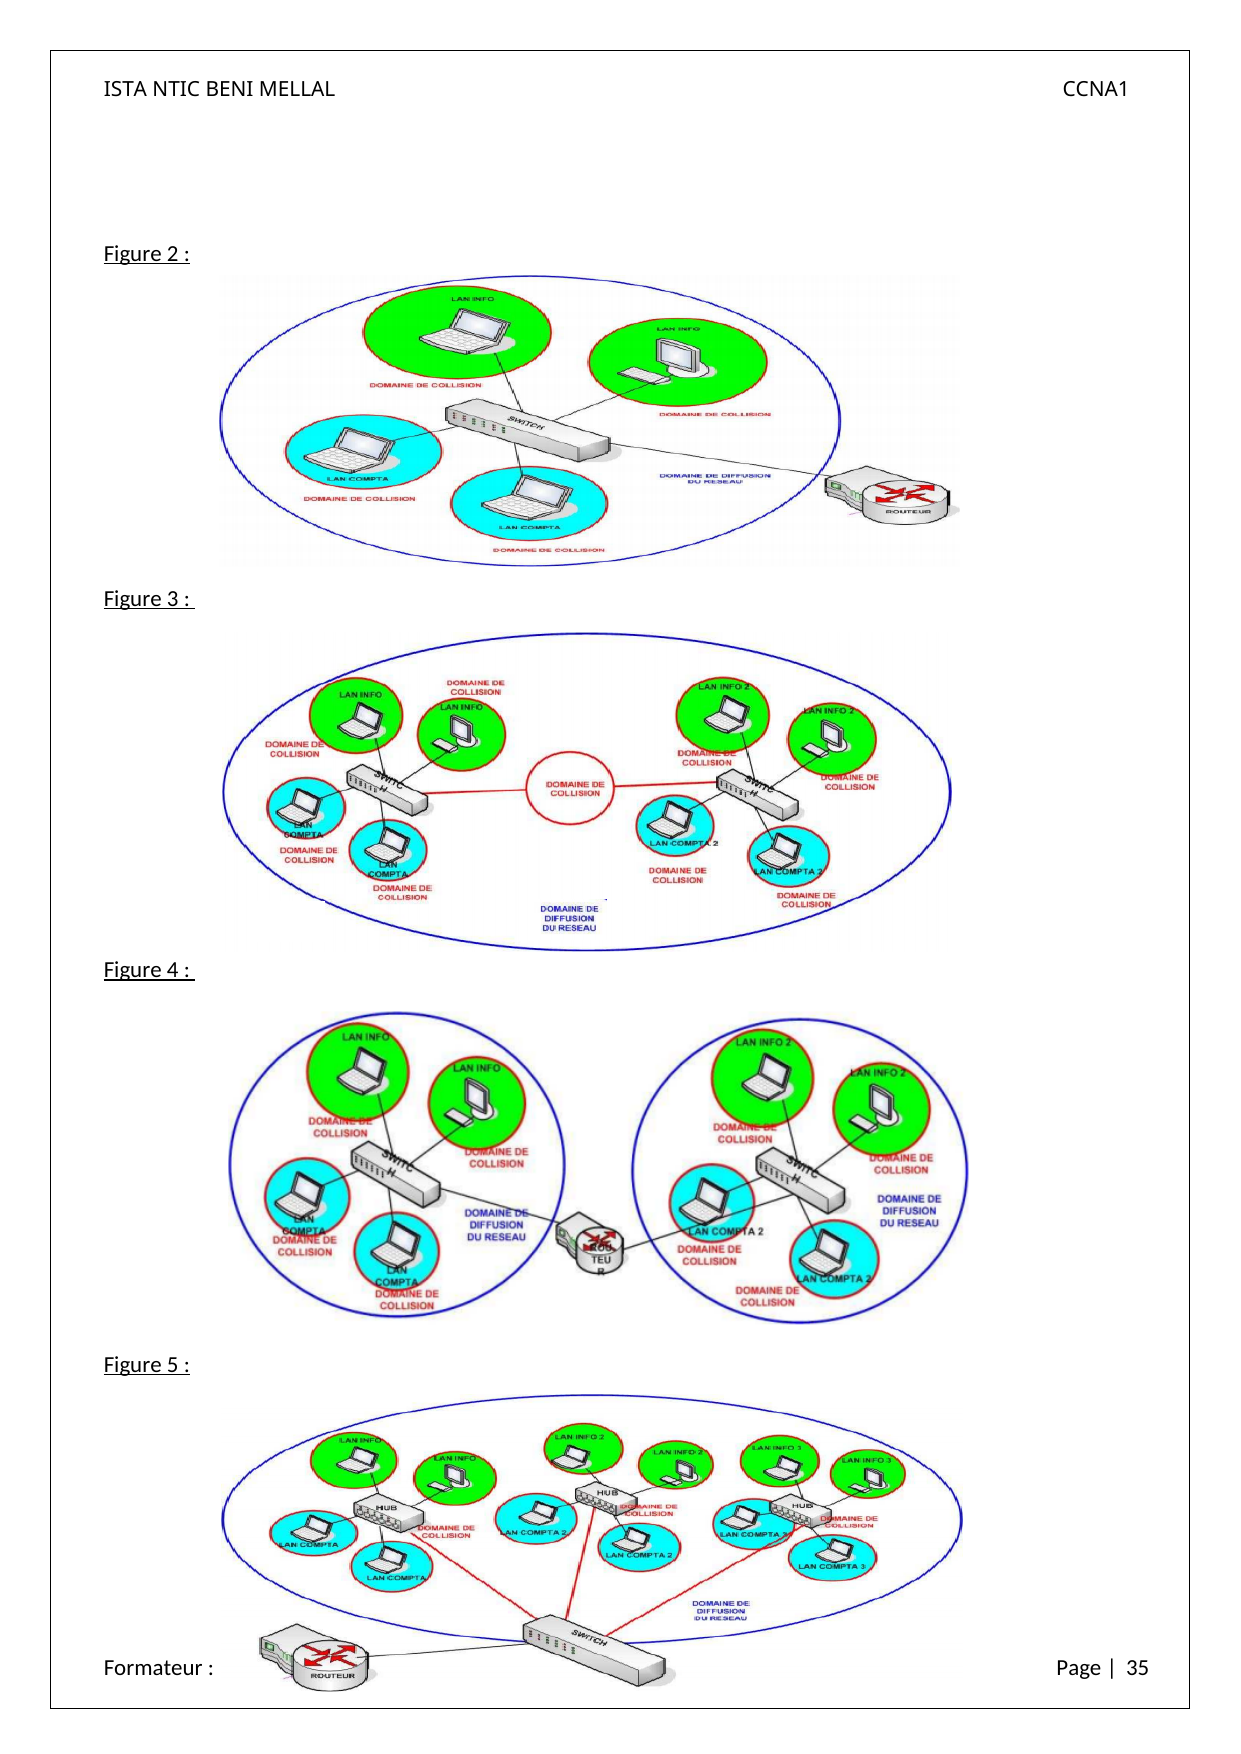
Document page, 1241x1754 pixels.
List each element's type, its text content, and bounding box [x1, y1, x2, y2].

picture [213, 1394, 972, 1692]
text Figure 5 : [103, 1350, 1152, 1378]
picture [215, 275, 963, 572]
text Figure 4 : [103, 955, 1152, 983]
picture [215, 630, 966, 952]
picture [212, 1009, 972, 1329]
text Figure 3 : [103, 584, 1152, 612]
text Figure 2 : [103, 239, 1152, 267]
